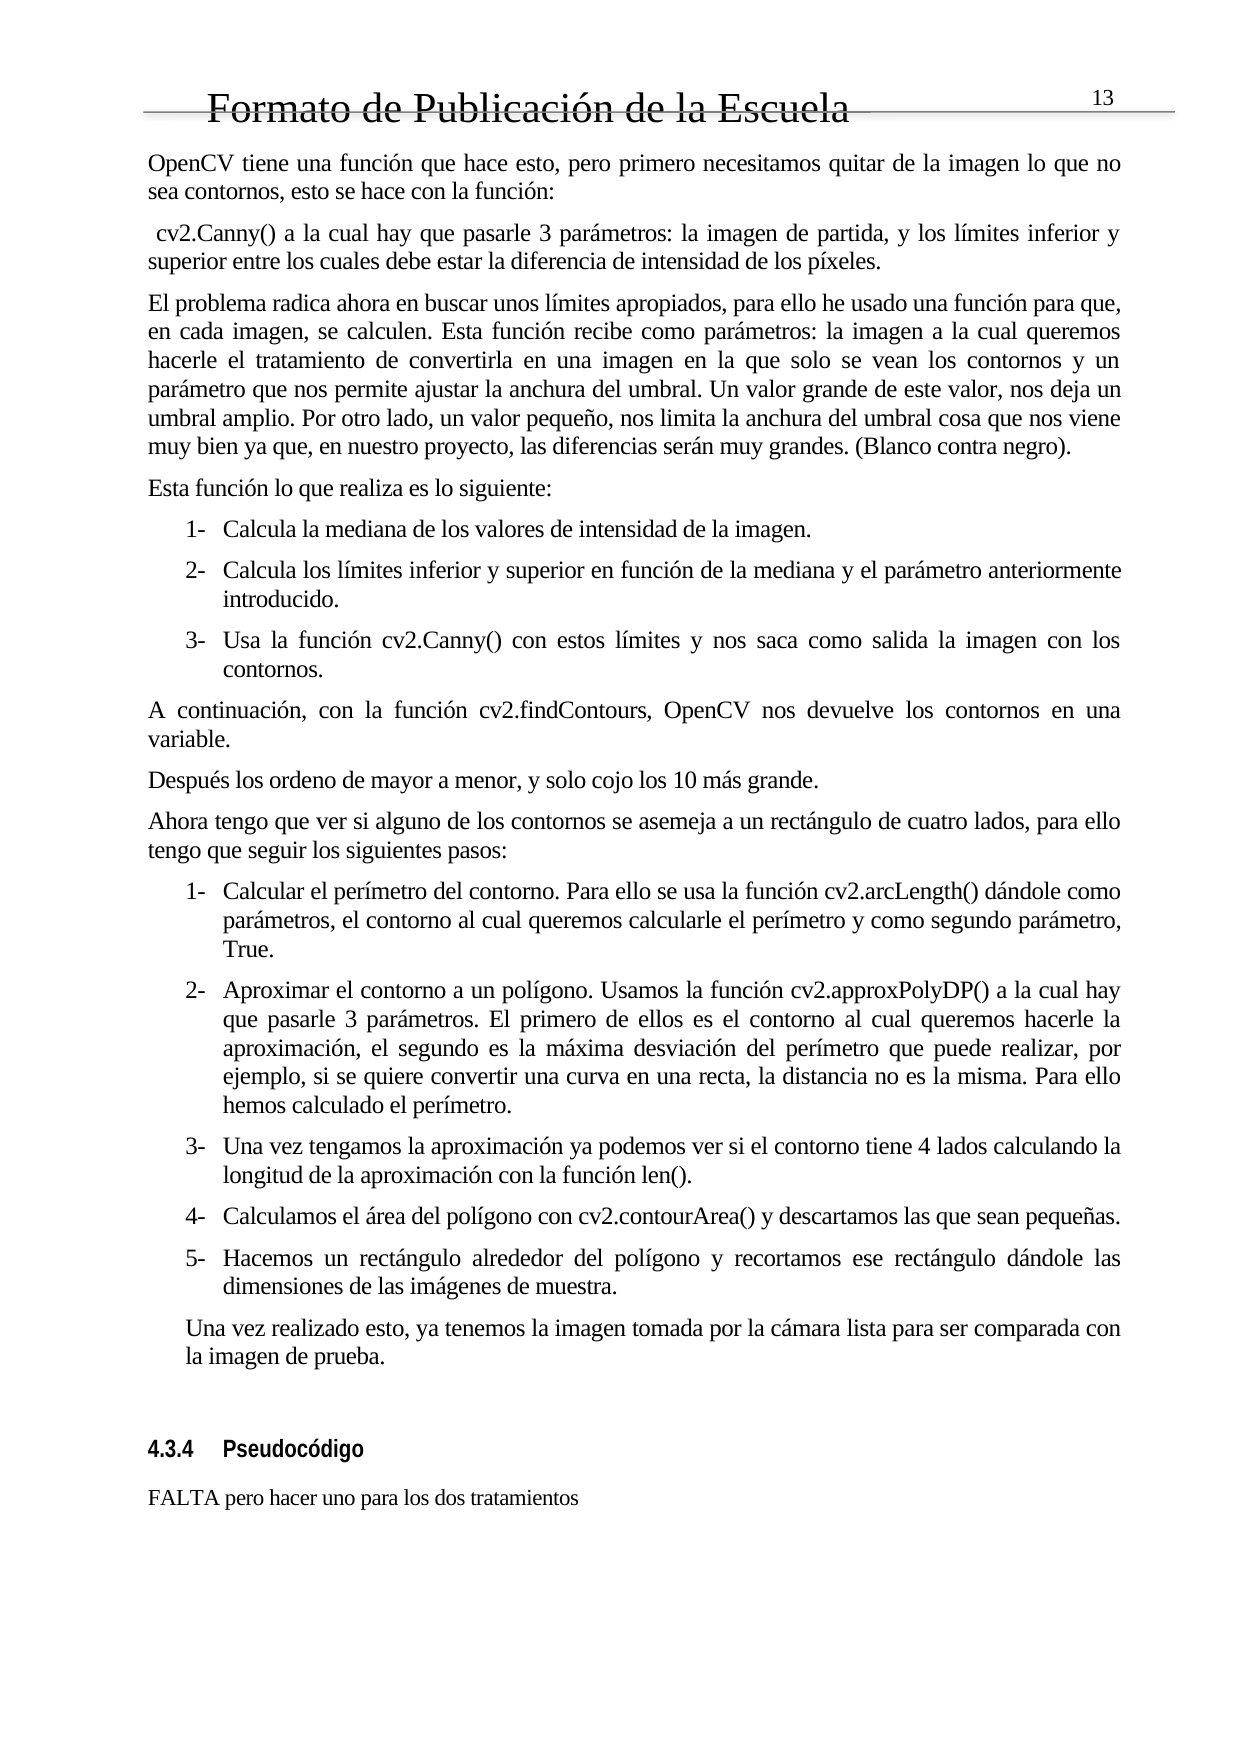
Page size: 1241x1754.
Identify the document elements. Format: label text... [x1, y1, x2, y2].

list Una vez tengamos la aproximación ya podemos ver si el contorno tiene 4 lados calculando la longitud de la aproximación con la función len(). [185, 1131, 1122, 1189]
text Esta función lo que realiza es lo siguiente: [148, 473, 1122, 501]
list Calcular el perímetro del contorno. Para ello se usa la función cv2.arcLength() dándole como parámetros, el contorno al cual queremos calcularle el perímetro y como segundo parámetro, True. [185, 876, 1122, 963]
text cv2.Canny() a la cual hay que pasarle 3 parámetros: la imagen de partida, y los límites inferior y superior entre los cuales debe estar la diferencia de intensidad de los píxeles. [148, 218, 1122, 275]
list Usa la función cv2.Canny() con estos límites y nos saca como salida la imagen con los contornos. [185, 625, 1122, 683]
text FALTA pero hacer uno para los dos tratamientos [148, 1483, 1122, 1510]
list Hacemos un rectángulo alrededor del polígono y recortamos ese rectángulo dándole las dimensiones de las imágenes de muestra. [185, 1243, 1122, 1300]
text Después los ordeno de mayor a menor, y solo cojo los 10 más grande. [148, 765, 1122, 794]
list Calcula los límites inferior y superior en función de la mediana y el parámetro anteriormente introducido. [185, 555, 1122, 613]
text Una vez realizado esto, ya tenemos la imagen tomada por la cámara lista para ser comparada con la imagen de prueba. [185, 1313, 1122, 1370]
text El problema radica ahora en buscar unos límites apropiados, para ello he usado una función para que, en cada imagen, se calculen. Esta función recibe como parámetros: la imagen a la cual queremos hacerle el tratamiento de convertirla en una imagen en la que solo se vean los contornos y un parámetro que nos permite ajustar la anchura del umbral. Un valor grande de este valor, nos deja un umbral amplio. Por otro lado, un valor pequeño, nos limita la anchura del umbral cosa que nos viene muy bien ya que, en nuestro proyecto, las diferencias serán muy grandes. (Blanco contra negro). [148, 288, 1122, 460]
list Calculamos el área del polígono con cv2.contourArea() y descartamos las que sean pequeñas. [185, 1201, 1122, 1230]
text OpenCV tiene una función que hace esto, pero primero necesitamos quitar de la imagen lo que no sea contornos, esto se hace con la función: [148, 148, 1122, 205]
subtitle Pseudocódigo [148, 1434, 1122, 1463]
text A continuación, con la función cv2.findContours, OpenCV nos devuelve los contornos en una variable. [148, 695, 1122, 753]
list Aproximar el contorno a un polígono. Usamos la función cv2.approxPolyDP() a la cual hay que pasarle 3 parámetros. El primero de ellos es el contorno al cual queremos hacerle la aproximación, el segundo es la máxima desviación del perímetro que puede realizar, por ejemplo, si se quiere convertir una curva en una recta, la distancia no es la misma. Para ello hemos calculado el perímetro. [185, 975, 1122, 1119]
list Calcula la mediana de los valores de intensidad de la imagen. [185, 514, 1122, 543]
text Ahora tengo que ver si alguno de los contornos se asemeja a un rectángulo de cuatro lados, para ello tengo que seguir los siguientes pasos: [148, 806, 1122, 864]
